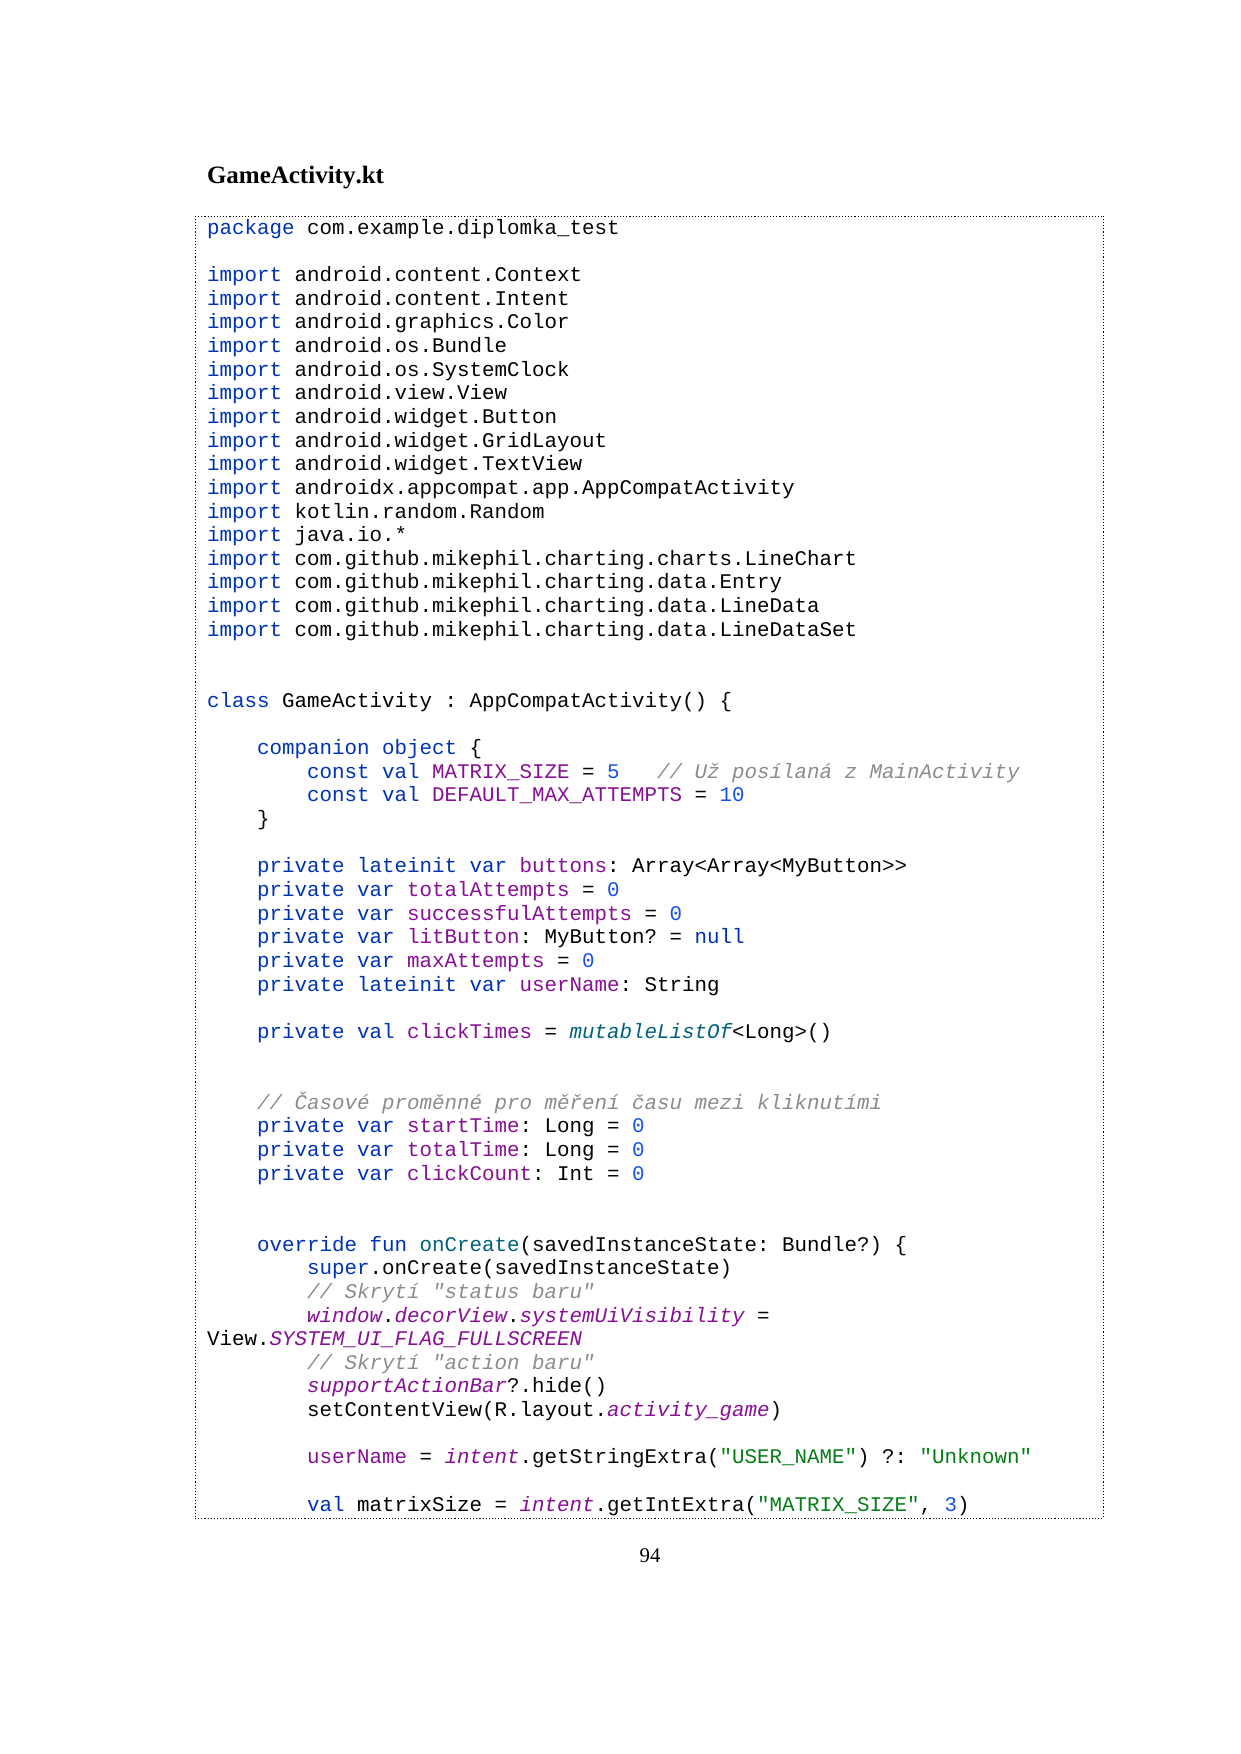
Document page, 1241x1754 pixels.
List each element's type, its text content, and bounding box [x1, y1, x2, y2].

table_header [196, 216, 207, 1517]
text GameActivity.kt [207, 160, 1092, 189]
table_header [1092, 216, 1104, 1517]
